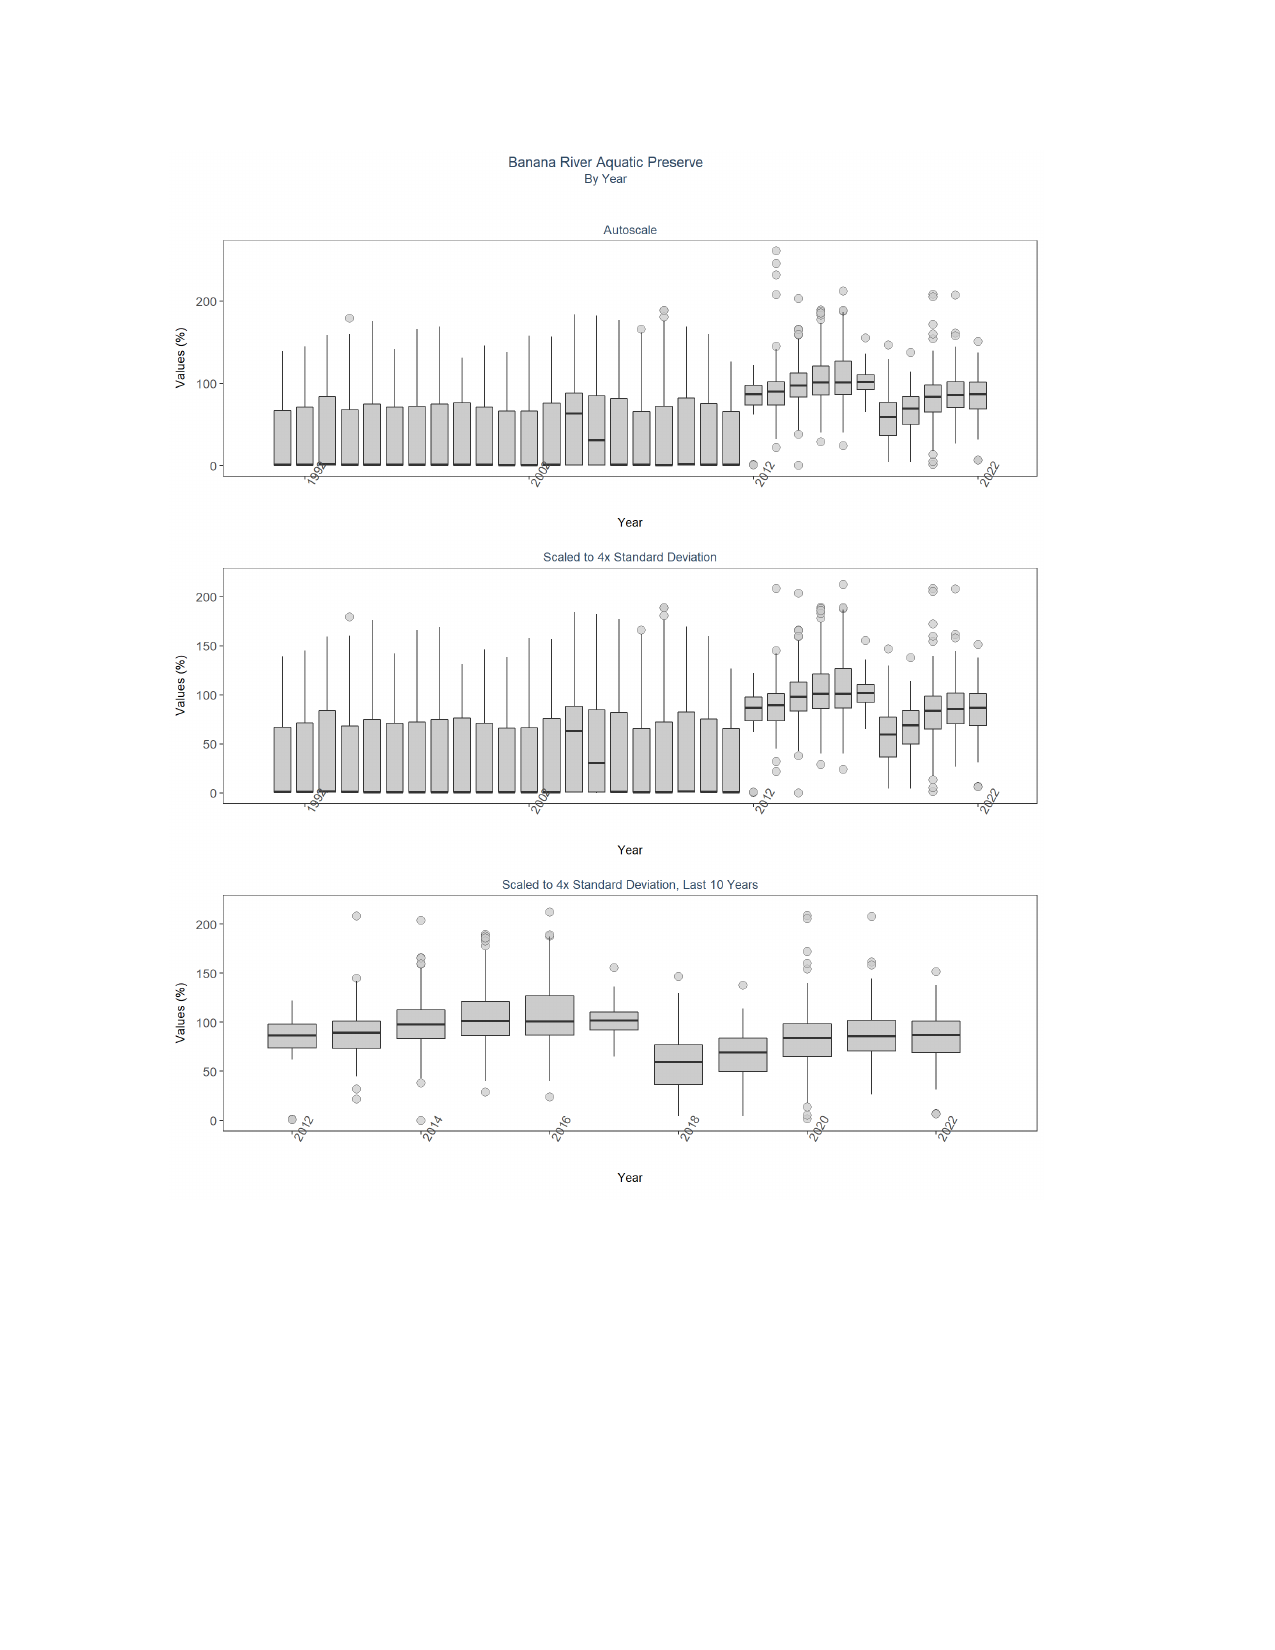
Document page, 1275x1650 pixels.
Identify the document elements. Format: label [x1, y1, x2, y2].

picture [168, 150, 1044, 1200]
